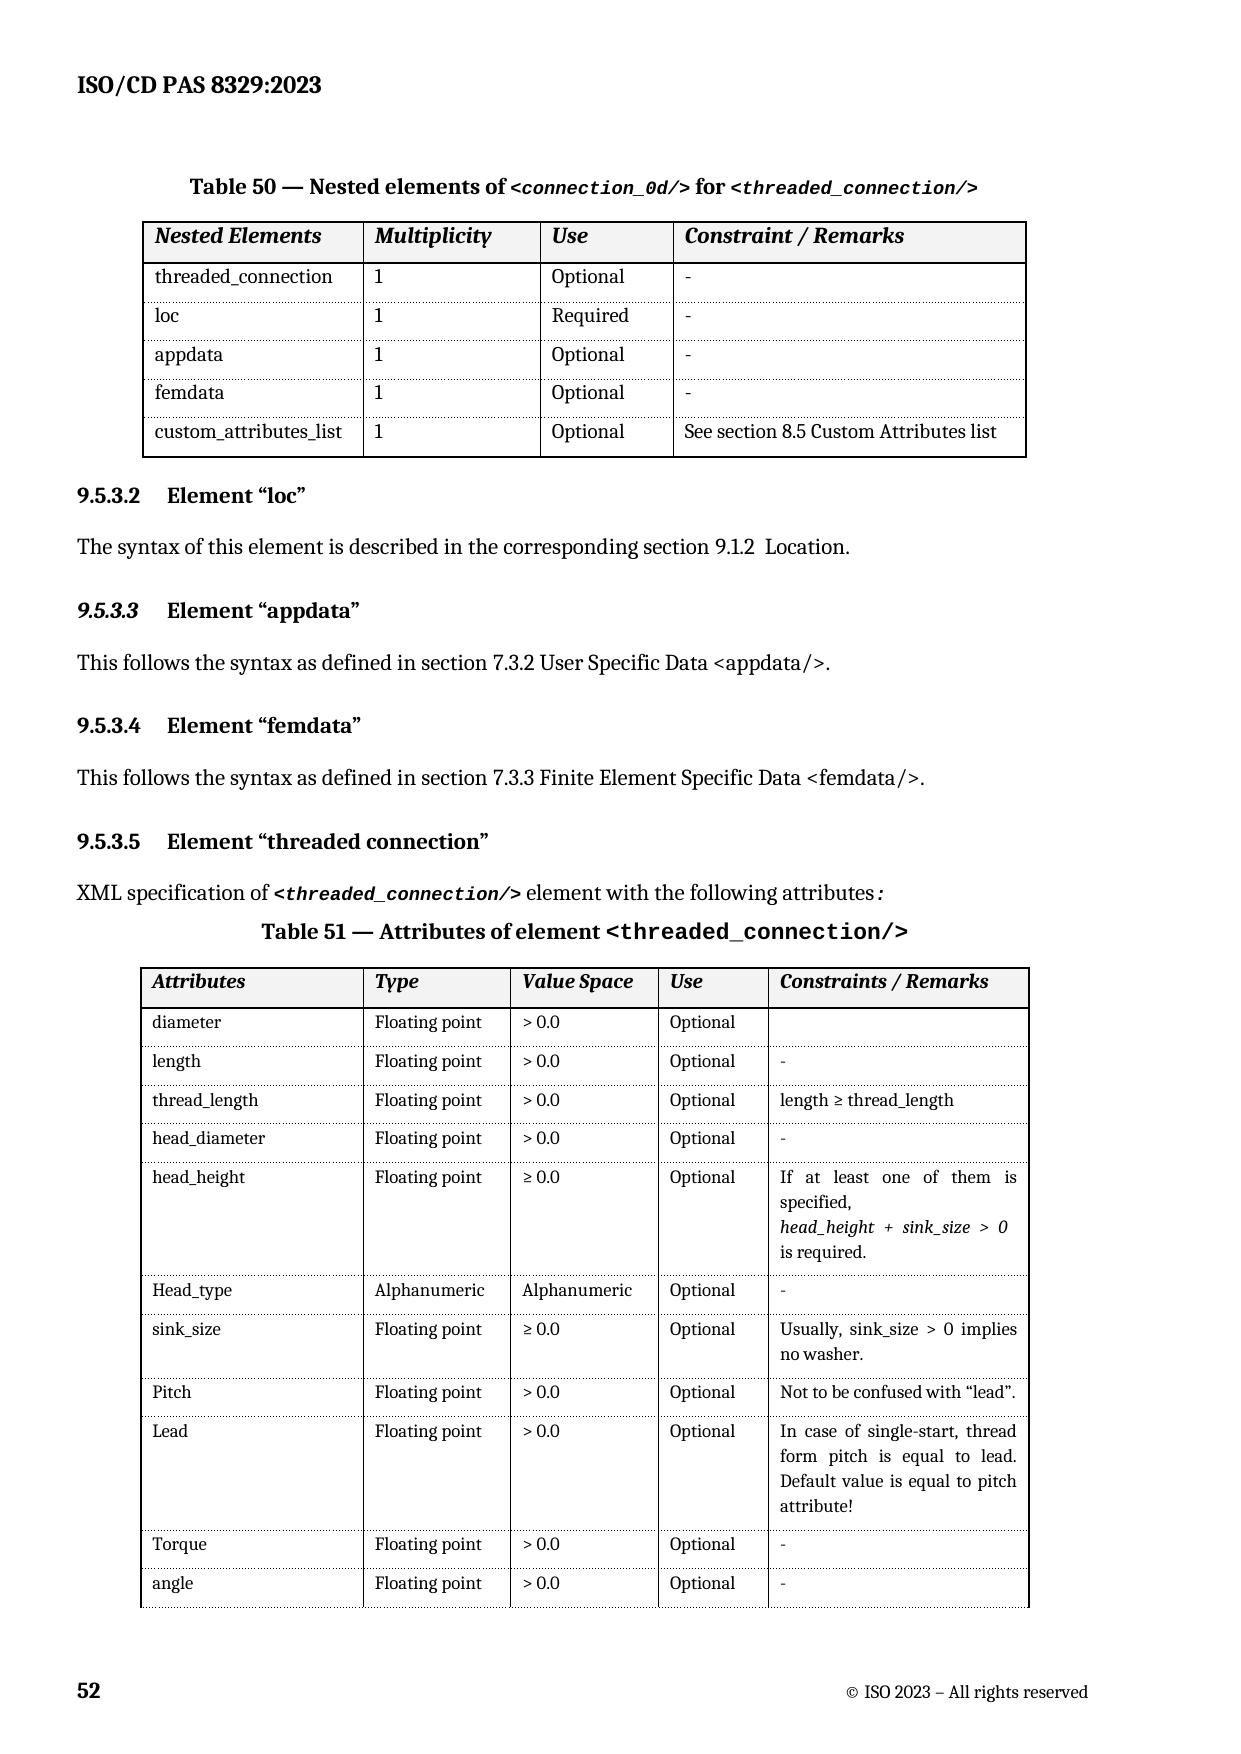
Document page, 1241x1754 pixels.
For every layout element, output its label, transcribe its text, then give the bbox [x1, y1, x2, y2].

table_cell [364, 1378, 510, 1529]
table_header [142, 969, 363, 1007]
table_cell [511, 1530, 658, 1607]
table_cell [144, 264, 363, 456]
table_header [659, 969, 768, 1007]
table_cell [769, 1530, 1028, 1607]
subtitle Element “threaded connection” [77, 828, 1092, 855]
subtitle Element “femdata” [77, 713, 1092, 739]
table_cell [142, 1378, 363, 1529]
text This follows the syntax as defined in section 7.3.3 Finite Element Specific Data <femdata/>. [77, 764, 1092, 791]
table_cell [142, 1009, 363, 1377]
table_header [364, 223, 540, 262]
text XML specification of <threaded_connection/> element with the following attributes: [77, 880, 1092, 906]
text Table 51 — Attributes of element <threaded_connection/> [77, 919, 1092, 946]
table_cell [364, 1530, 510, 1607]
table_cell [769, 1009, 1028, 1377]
subtitle Element “appdata” [77, 598, 1092, 624]
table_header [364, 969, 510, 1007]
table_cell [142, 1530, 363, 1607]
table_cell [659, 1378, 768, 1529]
text This follows the syntax as defined in section 7.3.2 User Specific Data <appdata/>. [77, 649, 1092, 676]
subtitle Element “loc” [77, 483, 1092, 509]
text Table 50 — Nested elements of <connection_0d/> for <threaded_connection/> [77, 174, 1092, 200]
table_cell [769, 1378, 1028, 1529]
text The syntax of this element is described in the corresponding section 9.1.2 Location. [77, 534, 1092, 561]
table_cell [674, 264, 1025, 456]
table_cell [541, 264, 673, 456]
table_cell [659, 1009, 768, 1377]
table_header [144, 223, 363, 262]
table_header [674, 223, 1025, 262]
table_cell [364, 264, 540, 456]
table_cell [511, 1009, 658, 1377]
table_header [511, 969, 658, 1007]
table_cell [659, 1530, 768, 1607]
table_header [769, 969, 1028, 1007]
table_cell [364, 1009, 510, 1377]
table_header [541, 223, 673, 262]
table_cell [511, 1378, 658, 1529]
